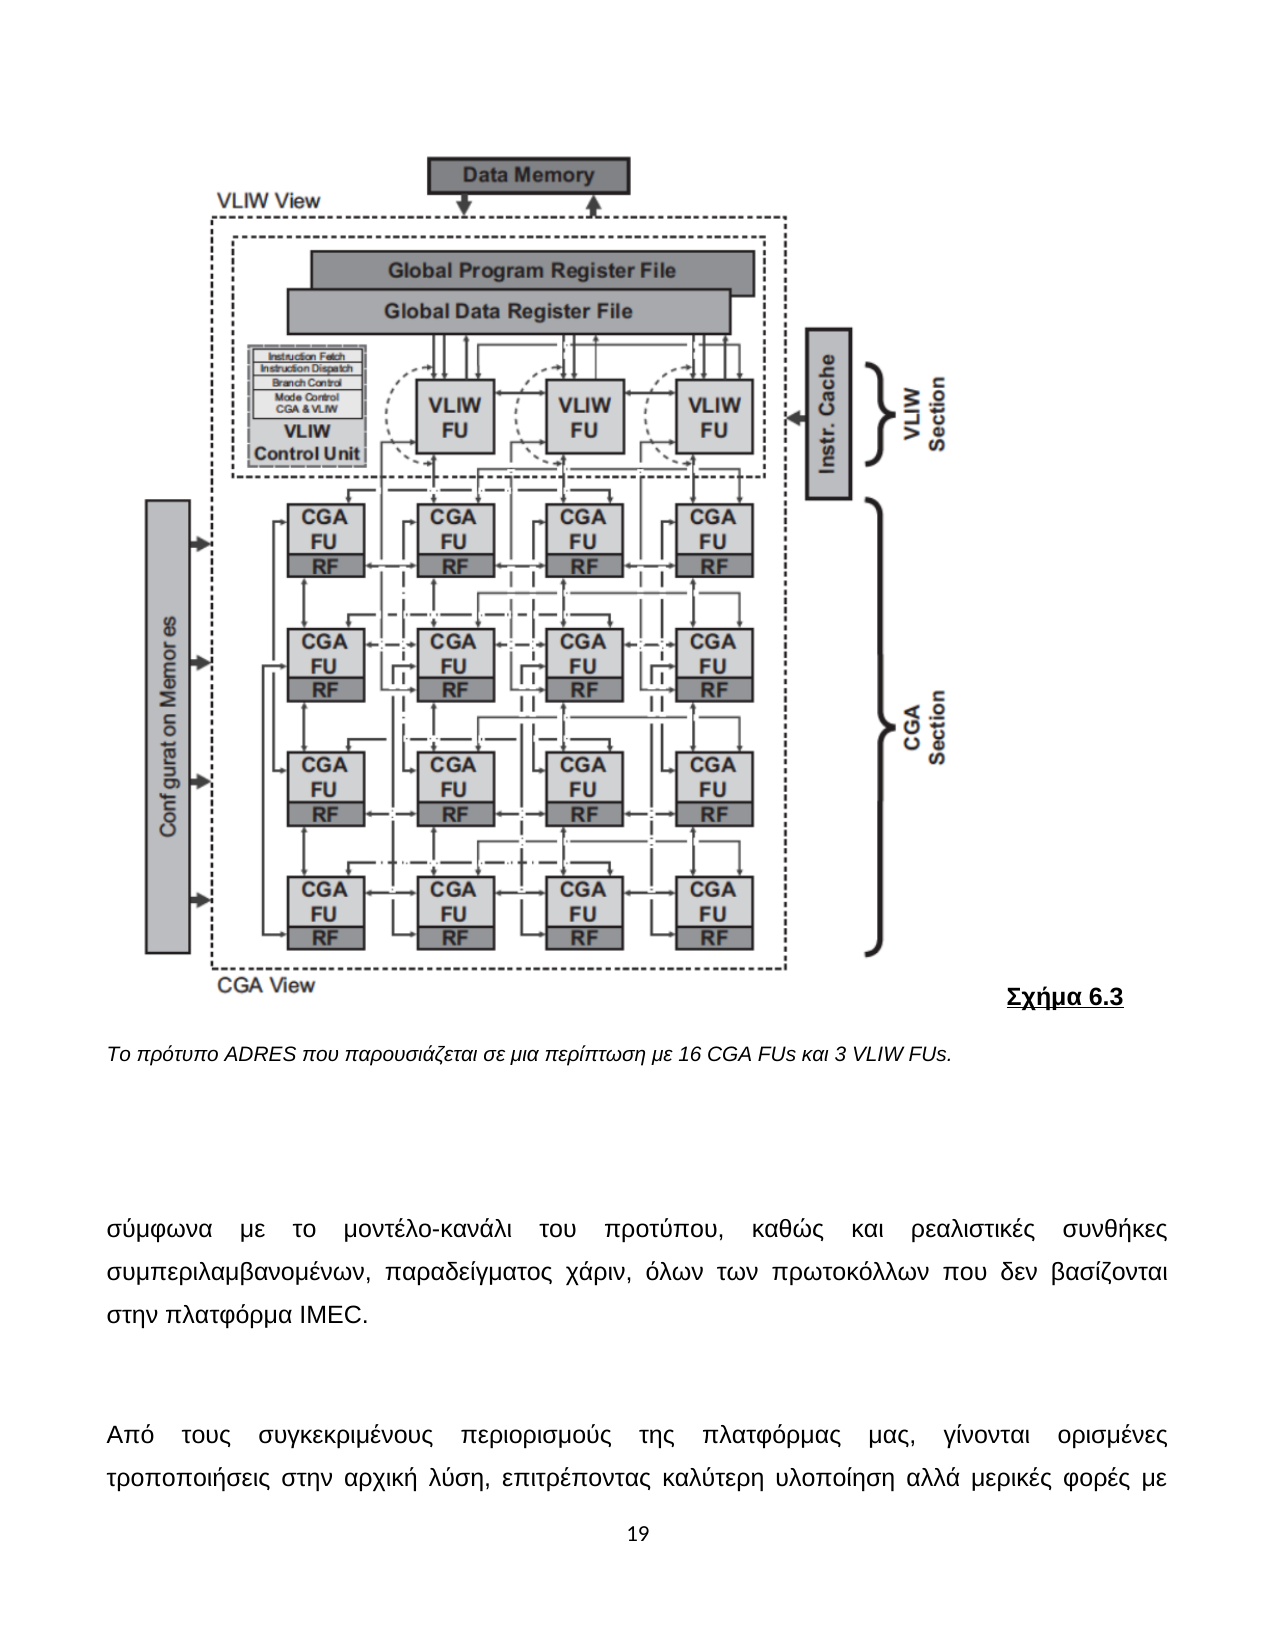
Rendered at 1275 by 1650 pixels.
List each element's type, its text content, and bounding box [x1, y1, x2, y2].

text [106, 1420, 1169, 1492]
text Το πρότυπο ADRES που παρουσιάζεται σε μια περίπτωση με 16 CGA FUs και 3 VLIW FUs. [106, 1042, 1169, 1066]
text Σχήμα 6.3 [106, 118, 1169, 1011]
text σύμφωνα με το μοντέλο-κανάλι του προτύπου, καθώς και ρεαλιστικές συνθήκες συμπεριλαμβανομένων, παραδείγματος χάριν, όλων των πρωτοκόλλων που δεν βασίζονται στην πλατφόρμα IMEC. [106, 1214, 1169, 1329]
